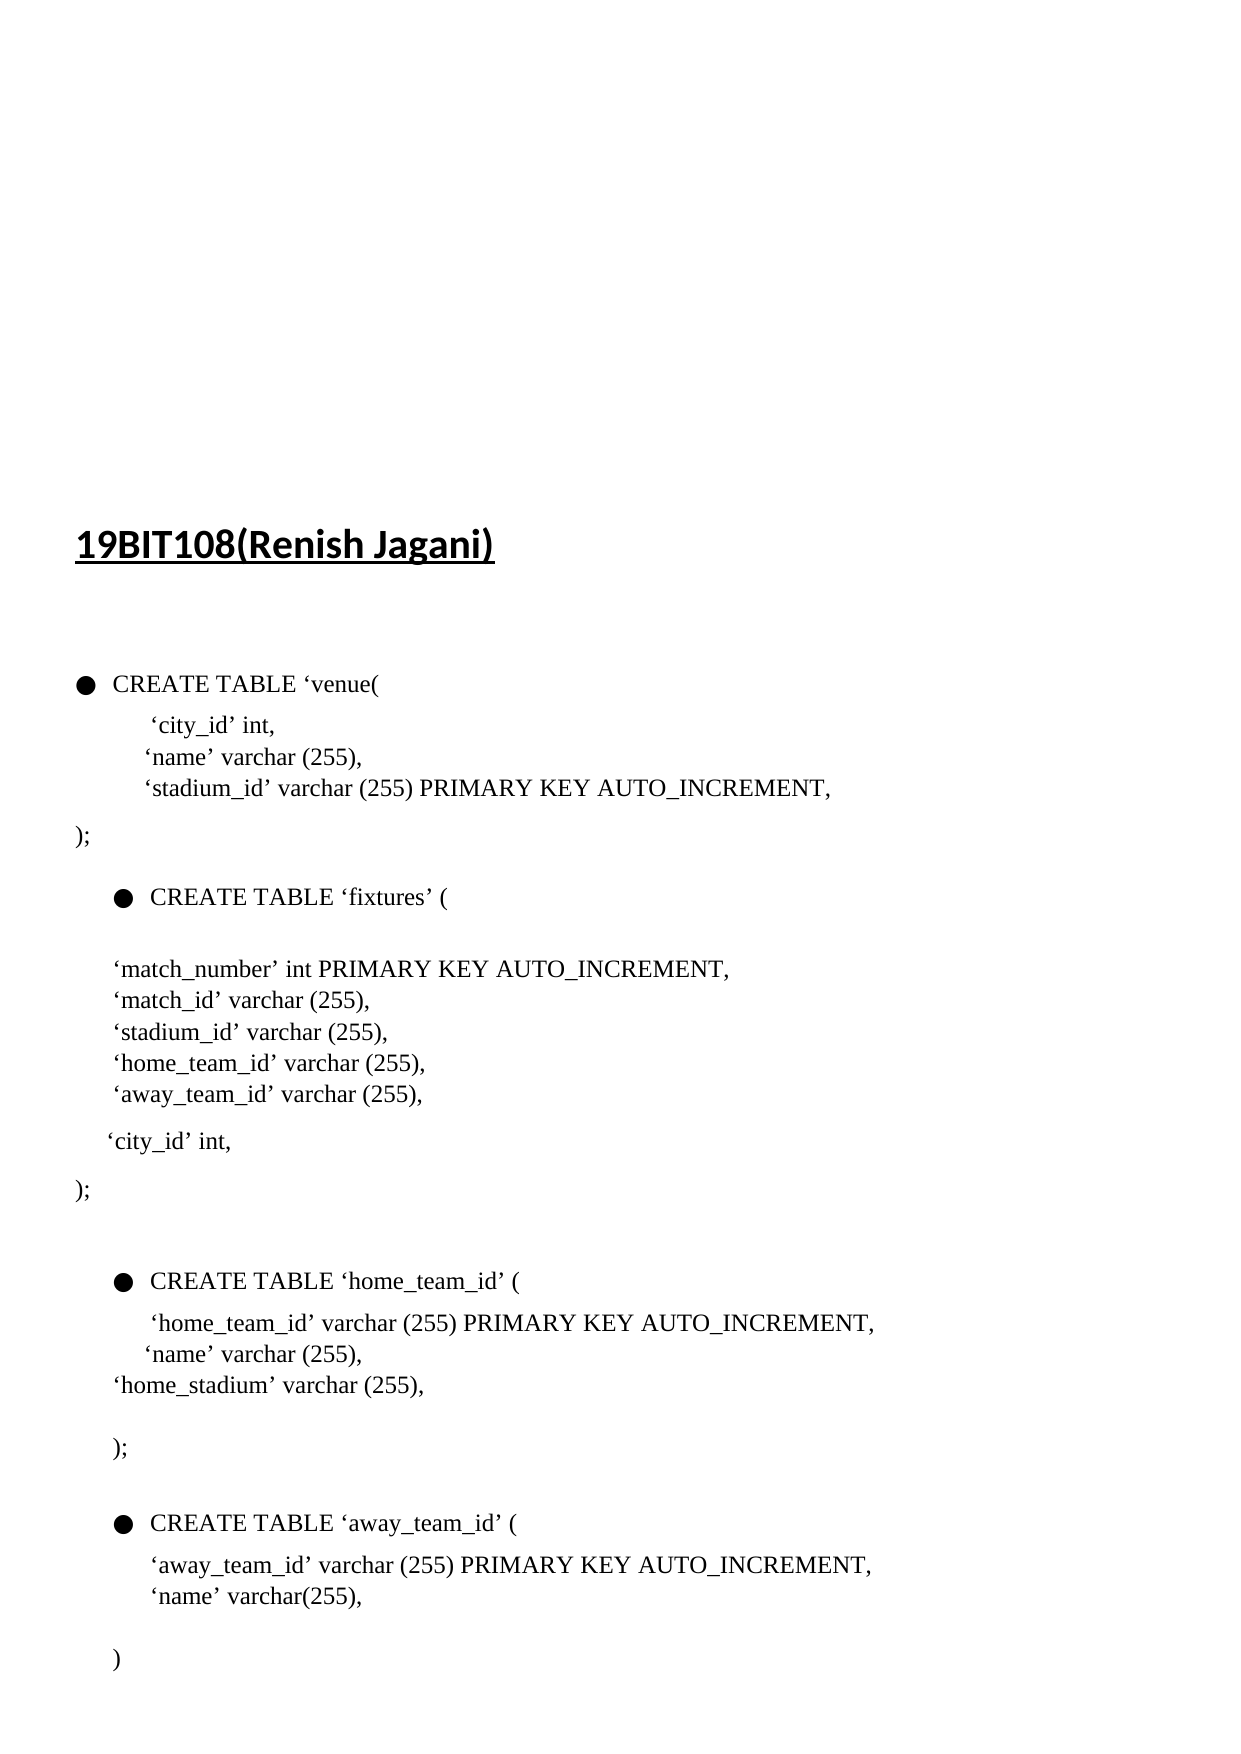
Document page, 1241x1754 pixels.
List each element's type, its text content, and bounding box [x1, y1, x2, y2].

text ‘home_stadium’ varchar (255), [112, 1370, 1165, 1399]
text ); [75, 820, 1165, 849]
text ‘match_number’ int PRIMARY KEY AUTO_INCREMENT, [112, 954, 1165, 983]
text ‘home_team_id’ varchar (255), [112, 1048, 1165, 1076]
text ‘match_id’ varchar (255), [112, 986, 1165, 1014]
text ‘away_team_id’ varchar (255) PRIMARY KEY AUTO_INCREMENT, [150, 1550, 1165, 1578]
list CREATE TABLE ‘away_team_id’ ( [112, 1494, 1165, 1546]
text ‘away_team_id’ varchar (255), [112, 1079, 1165, 1107]
list CREATE TABLE ‘home_team_id’ ( [112, 1253, 1165, 1304]
text ‘home_team_id’ varchar (255) PRIMARY KEY AUTO_INCREMENT, [150, 1308, 1165, 1337]
text ‘stadium_id’ varchar (255), [112, 1017, 1165, 1045]
text ‘name’ varchar(255), [150, 1581, 1165, 1609]
text ‘name’ varchar (255), [112, 1339, 1165, 1368]
text ‘name’ varchar (255), [112, 742, 1165, 770]
text ); [112, 1432, 1165, 1461]
text 19BIT108(Renish Jagani) [75, 518, 1165, 568]
text ‘city_id’ int, [150, 711, 1165, 739]
list CREATE TABLE ‘venue( [75, 655, 1165, 707]
text ‘stadium_id’ varchar (255) PRIMARY KEY AUTO_INCREMENT, [112, 773, 1165, 801]
text ) [112, 1643, 1165, 1672]
list CREATE TABLE ‘fixtures’ ( [112, 868, 1165, 919]
text ); [75, 1174, 1165, 1203]
text ‘city_id’ int, [75, 1126, 1165, 1155]
